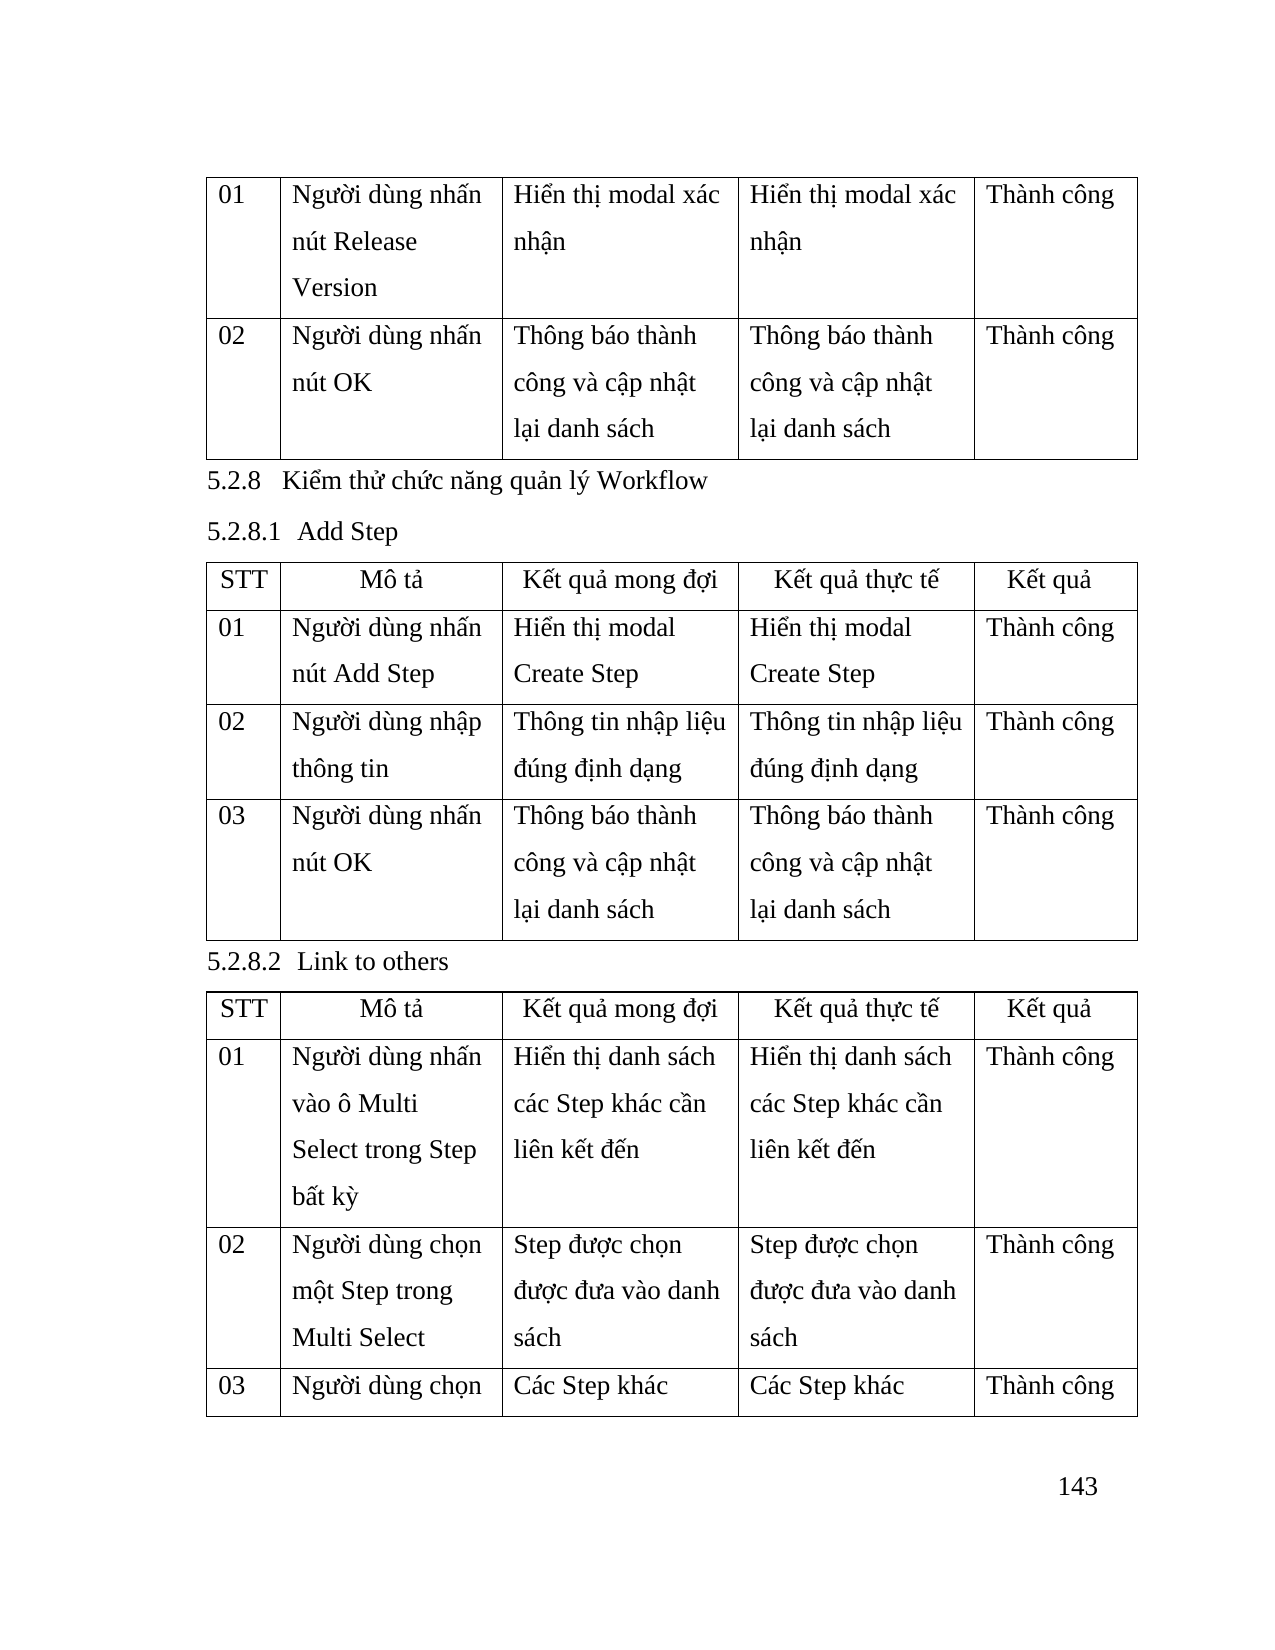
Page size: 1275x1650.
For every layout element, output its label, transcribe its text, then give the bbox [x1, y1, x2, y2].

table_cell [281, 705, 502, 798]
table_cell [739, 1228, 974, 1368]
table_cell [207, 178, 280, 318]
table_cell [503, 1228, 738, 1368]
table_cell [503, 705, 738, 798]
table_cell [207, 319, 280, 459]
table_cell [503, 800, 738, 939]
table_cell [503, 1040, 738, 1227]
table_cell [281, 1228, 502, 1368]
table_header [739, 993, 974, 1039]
subtitle Add Step [207, 515, 1098, 546]
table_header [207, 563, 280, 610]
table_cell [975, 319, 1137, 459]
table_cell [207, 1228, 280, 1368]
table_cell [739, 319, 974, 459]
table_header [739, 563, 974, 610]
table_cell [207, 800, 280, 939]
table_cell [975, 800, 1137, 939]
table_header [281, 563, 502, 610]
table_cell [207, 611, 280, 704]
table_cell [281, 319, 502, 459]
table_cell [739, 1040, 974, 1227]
subtitle Link to others [207, 945, 1098, 976]
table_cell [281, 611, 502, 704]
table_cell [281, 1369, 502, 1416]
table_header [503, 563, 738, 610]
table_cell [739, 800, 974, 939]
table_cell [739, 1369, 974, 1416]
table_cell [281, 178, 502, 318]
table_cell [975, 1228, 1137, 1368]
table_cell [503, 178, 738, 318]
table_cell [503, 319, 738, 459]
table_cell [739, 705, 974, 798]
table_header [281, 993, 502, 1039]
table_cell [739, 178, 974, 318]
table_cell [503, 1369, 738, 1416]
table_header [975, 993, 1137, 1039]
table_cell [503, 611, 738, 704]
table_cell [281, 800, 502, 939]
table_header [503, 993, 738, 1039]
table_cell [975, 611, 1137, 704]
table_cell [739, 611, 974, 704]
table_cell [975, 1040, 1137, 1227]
subtitle Kiểm thử chức năng quản lý Workflow [207, 464, 1098, 496]
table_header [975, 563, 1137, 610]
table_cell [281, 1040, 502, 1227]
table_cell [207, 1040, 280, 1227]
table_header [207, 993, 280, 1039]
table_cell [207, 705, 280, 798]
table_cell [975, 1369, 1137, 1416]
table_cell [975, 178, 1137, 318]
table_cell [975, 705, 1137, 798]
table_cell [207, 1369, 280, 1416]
